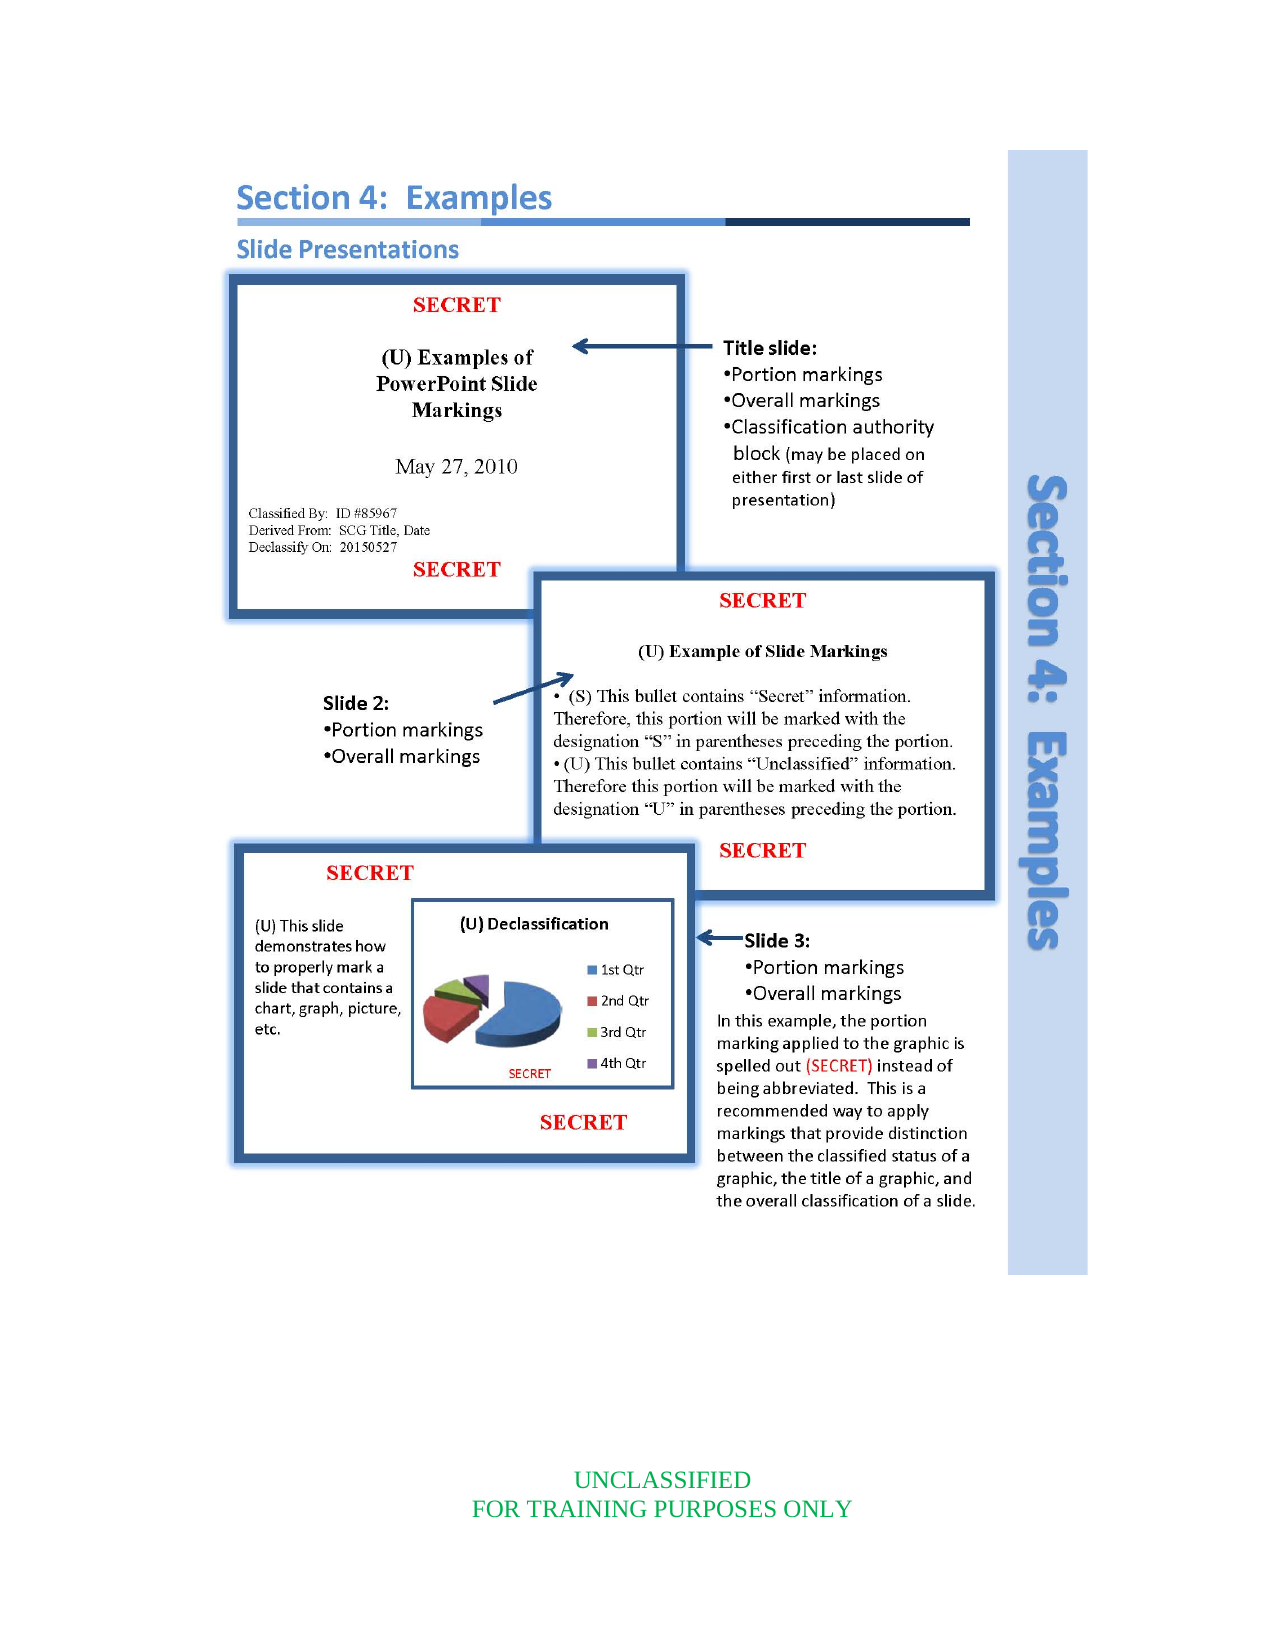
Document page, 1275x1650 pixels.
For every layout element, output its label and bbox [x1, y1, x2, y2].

picture [187, 150, 1088, 1275]
